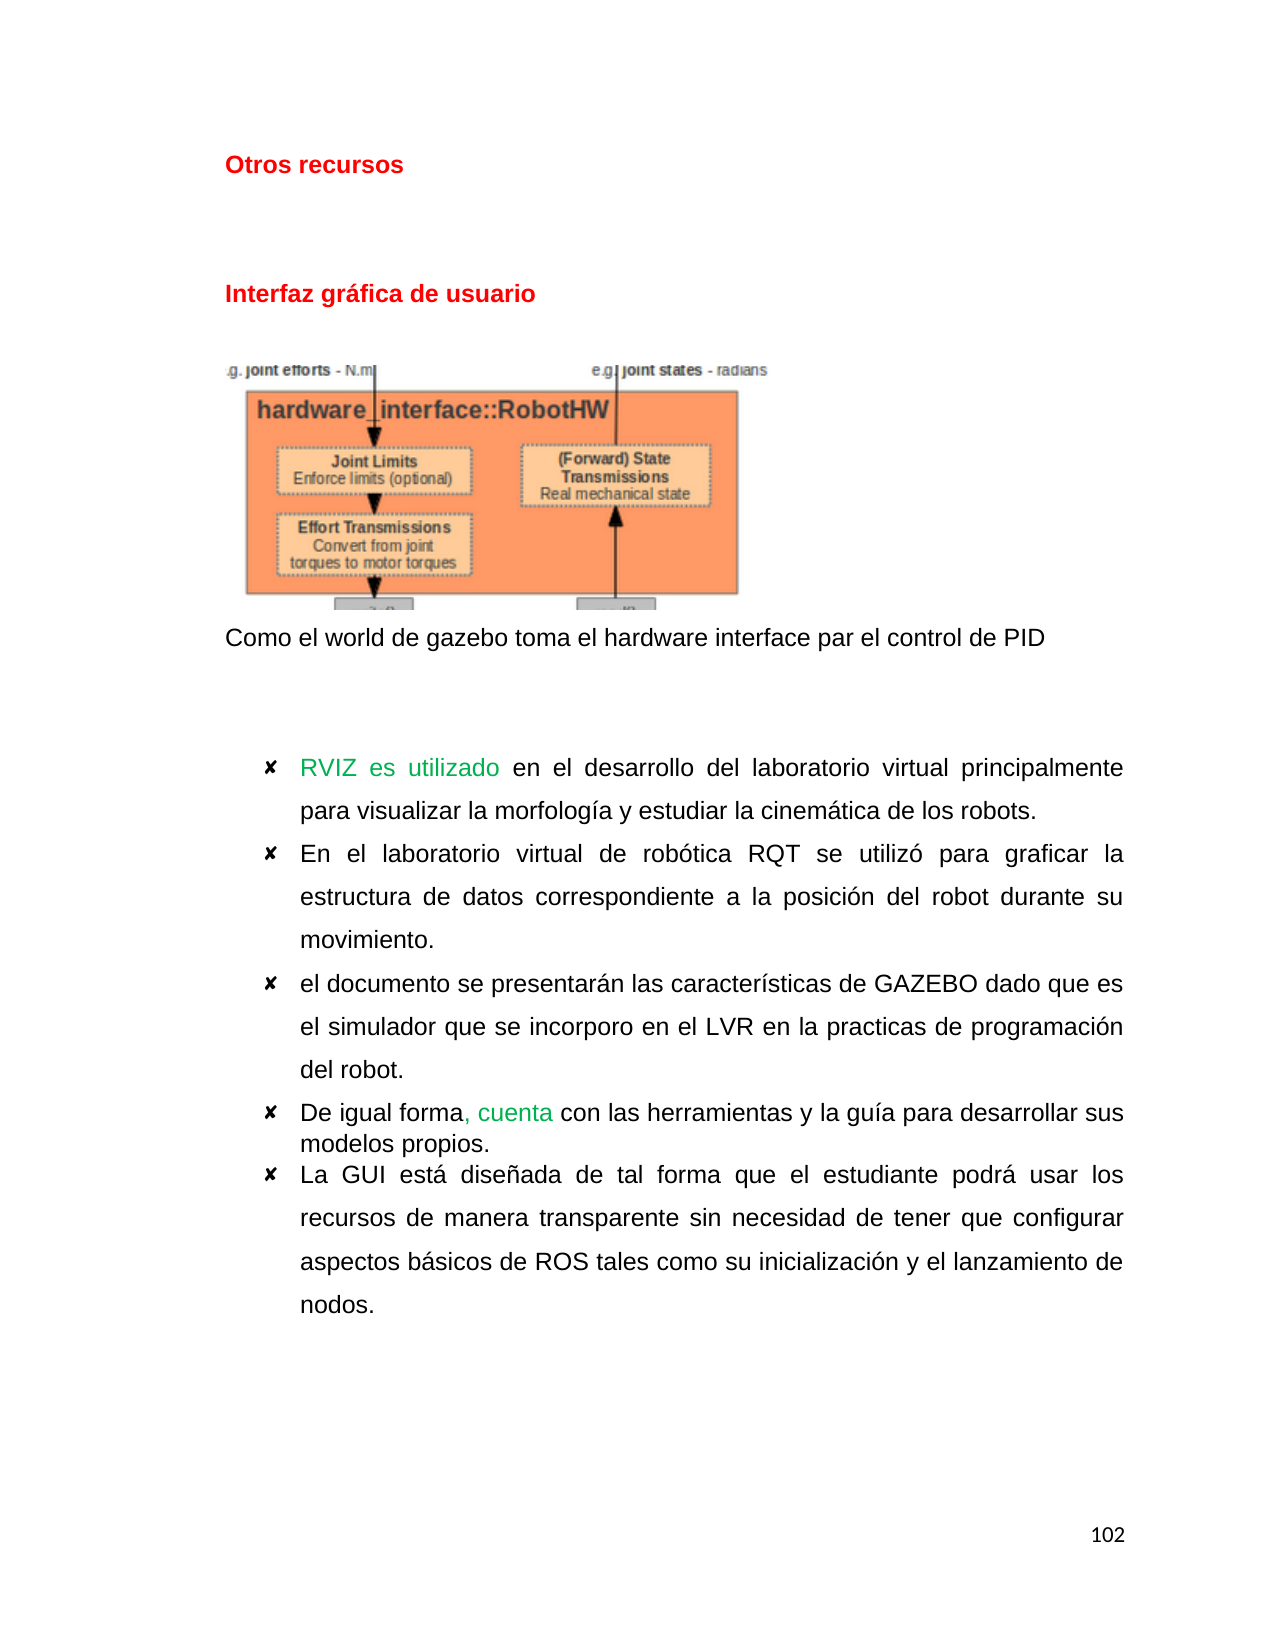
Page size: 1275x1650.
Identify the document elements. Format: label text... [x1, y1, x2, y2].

list el documento se presentarán las características de GAZEBO dado que es el simulador que se incorporo en el LVR en la practicas de programación del robot. [262, 968, 1125, 1084]
picture [225, 365, 869, 610]
text Otros recursos [225, 150, 1125, 179]
list De igual forma, cuenta con las herramientas y la guía para desarrollar sus modelos propios. [262, 1098, 1125, 1158]
text Interfaz gráfica de usuario [225, 279, 1125, 308]
list La GUI está diseñada de tal forma que el estudiante podrá usar los recursos de manera transparente sin necesidad de tener que configurar aspectos básicos de ROS tales como su inicialización y el lanzamiento de nodos. [262, 1160, 1125, 1318]
list RVIZ es utilizado en el desarrollo del laboratorio virtual principalmente para visualizar la morfología y estudiar la cinemática de los robots. [262, 753, 1125, 825]
text Como el world de gazebo toma el hardware interface par el control de PID [225, 623, 1125, 652]
list En el laboratorio virtual de robótica RQT se utilizó para graficar la estructura de datos correspondiente a la posición del robot durante su movimiento. [262, 839, 1125, 954]
